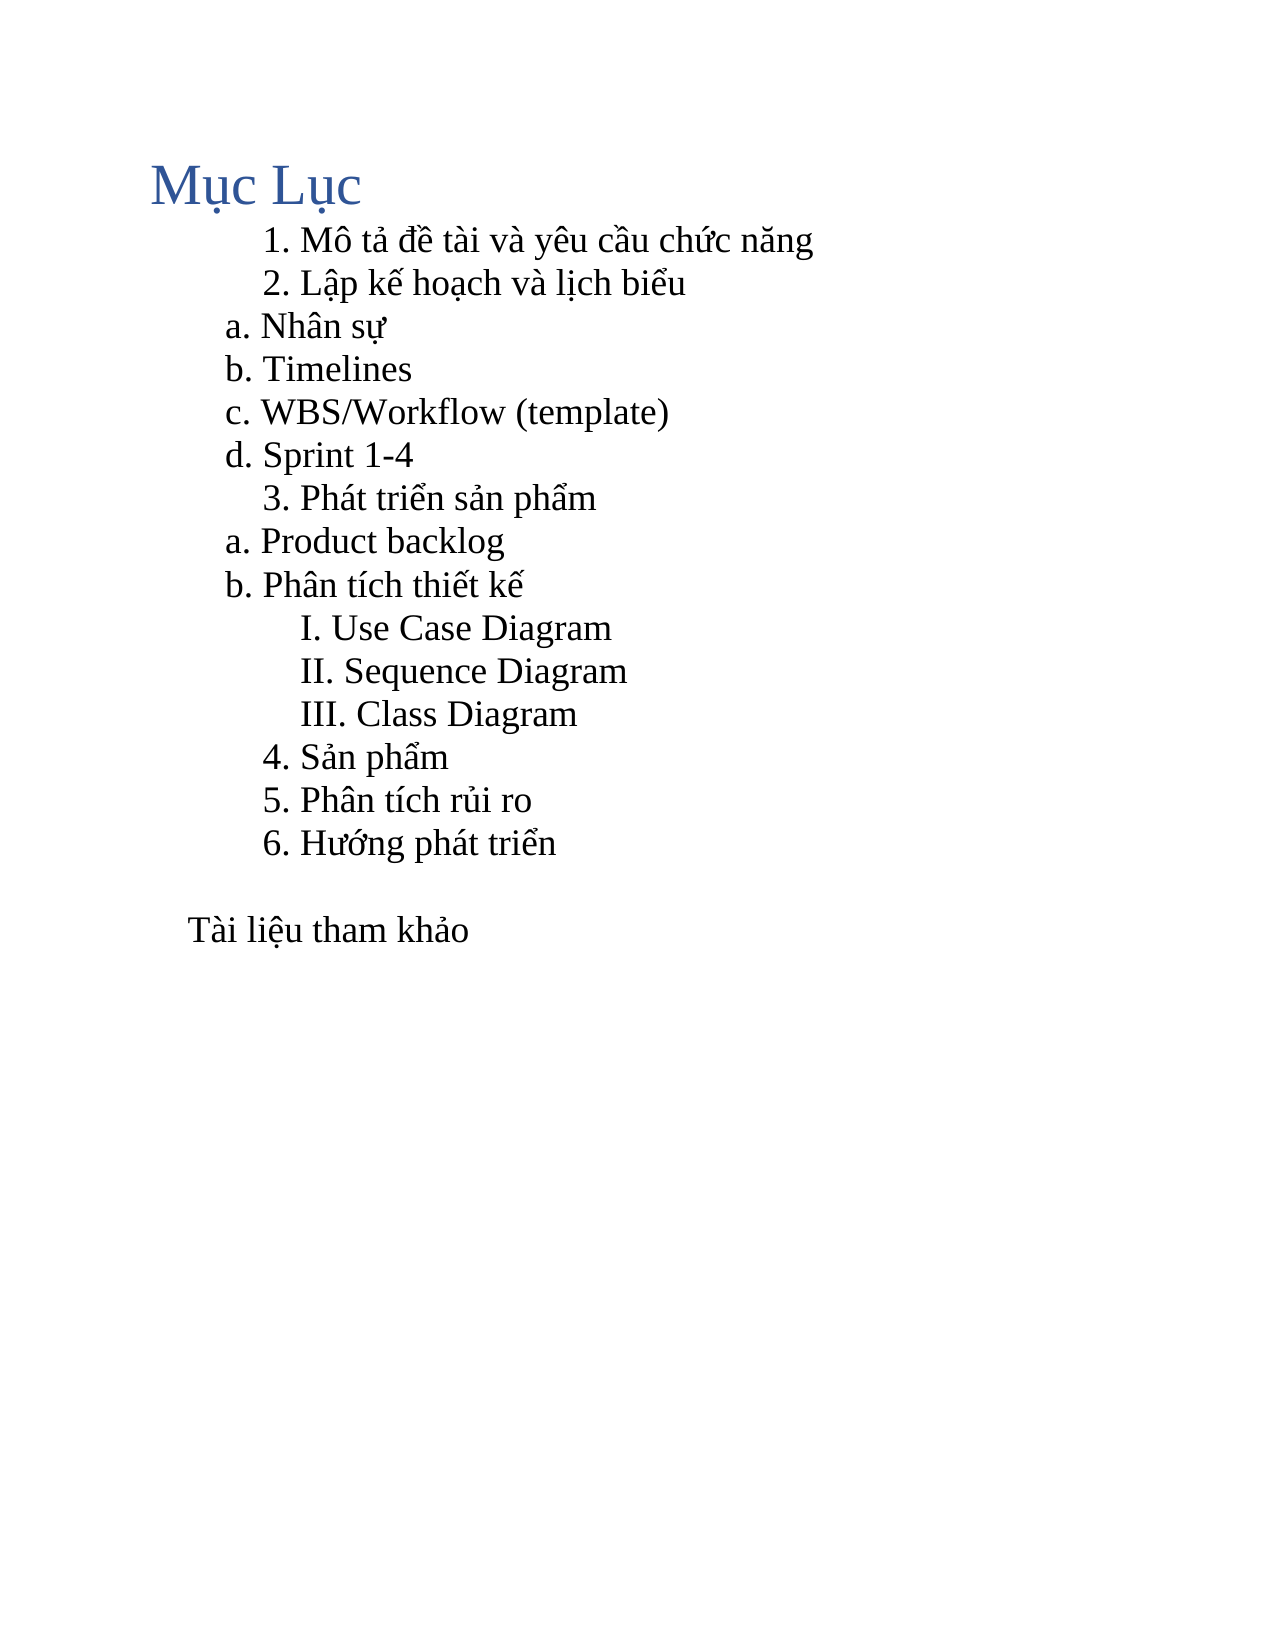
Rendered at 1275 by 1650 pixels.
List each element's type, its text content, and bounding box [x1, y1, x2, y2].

text b. Phân tích thiết kế [225, 562, 1125, 605]
text a. Nhân sự [225, 303, 1125, 346]
text Mục Lục [150, 150, 1125, 217]
text a. Product backlog [225, 519, 1125, 562]
list Hướng phát triển [262, 821, 1125, 864]
list Mô tả đề tài và yêu cầu chức năng [262, 217, 1125, 260]
text II. Sequence Diagram [225, 648, 1125, 691]
text Tài liệu tham khảo [150, 907, 1125, 950]
list Lập kế hoạch và lịch biểu [262, 260, 1125, 303]
list Sản phẩm [262, 734, 1125, 778]
text III. Class Diagram [225, 691, 1125, 734]
text d. Sprint 1-4 [225, 433, 1125, 476]
list Phát triển sản phẩm [262, 476, 1125, 519]
text b. Timelines [225, 346, 1125, 389]
text c. WBS/Workflow (template) [225, 389, 1125, 433]
list Phân tích rủi ro [262, 778, 1125, 821]
text I. Use Case Diagram [225, 605, 1125, 648]
